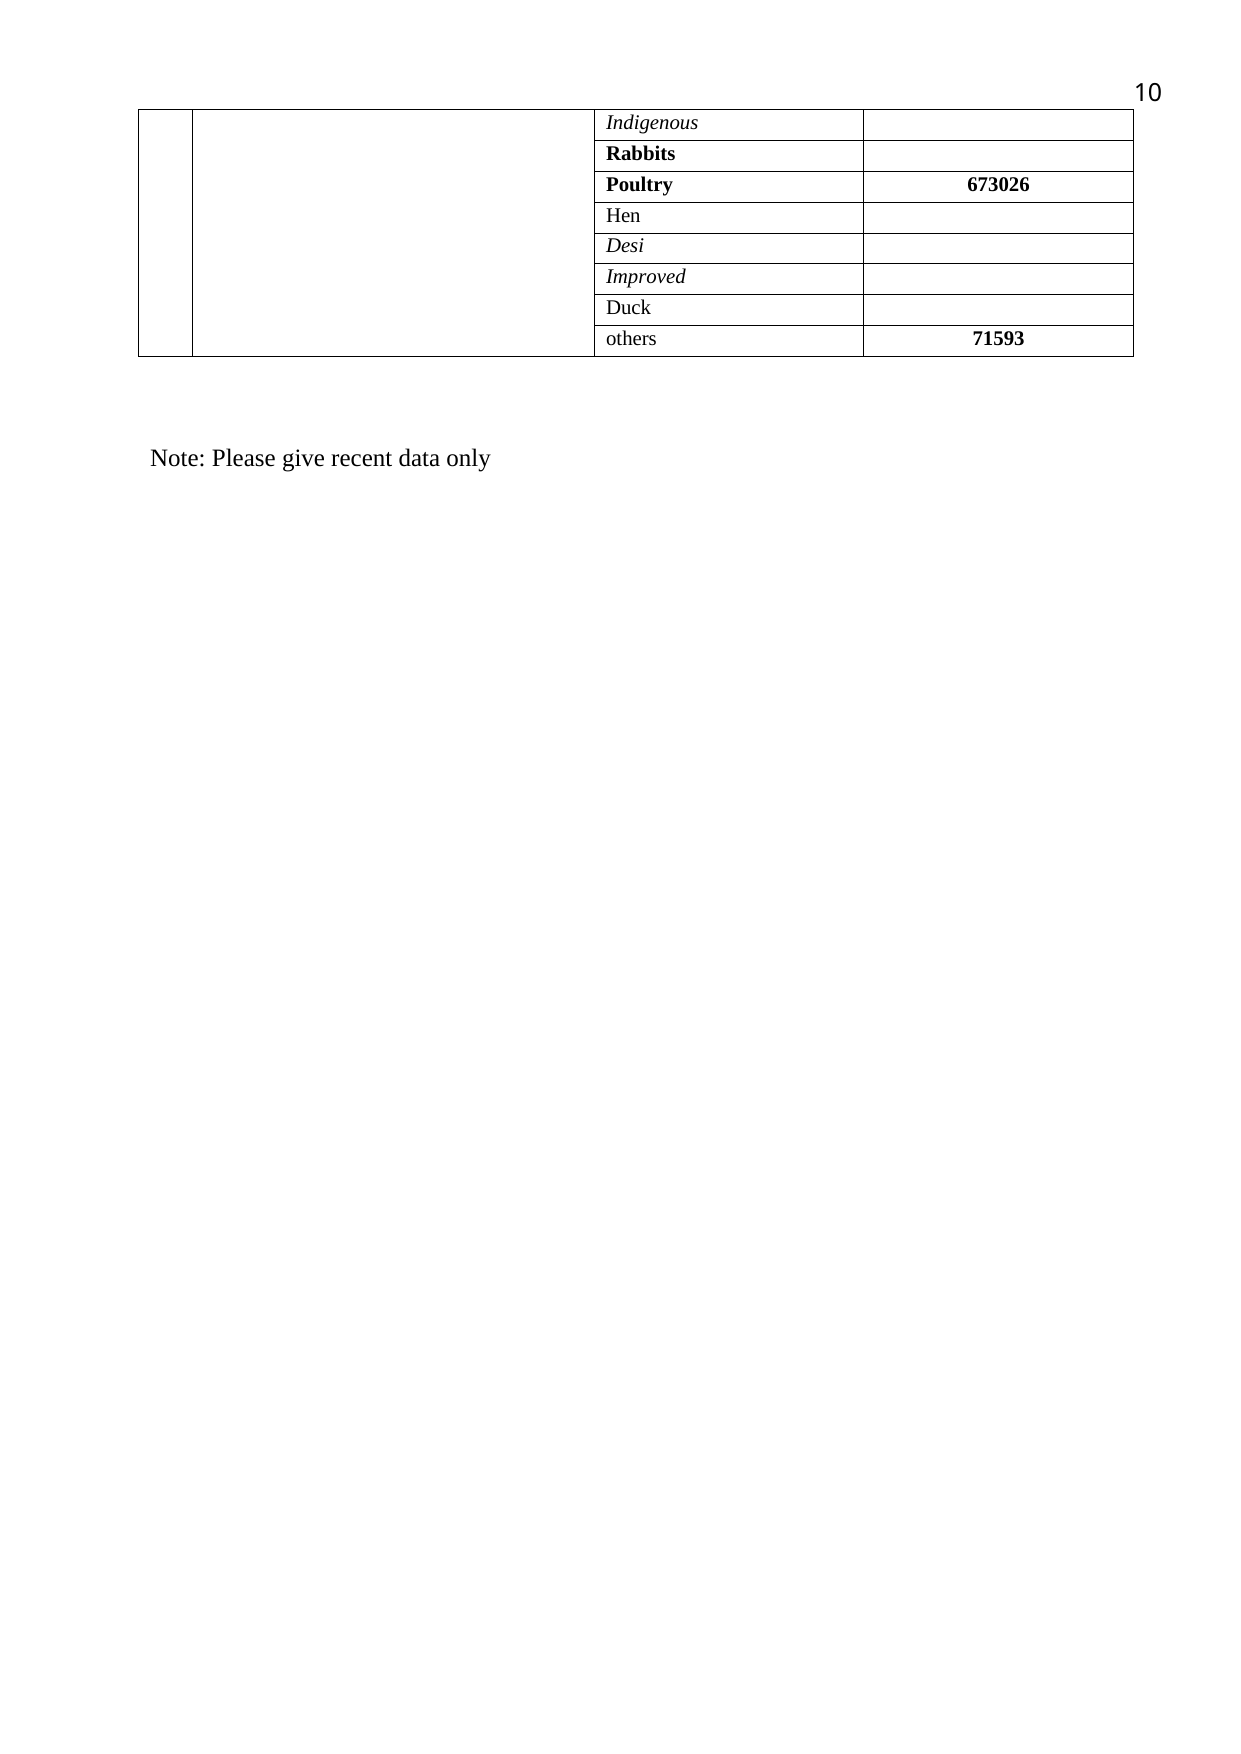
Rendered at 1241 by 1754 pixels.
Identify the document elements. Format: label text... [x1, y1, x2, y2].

table_cell Improved [595, 264, 863, 294]
table_cell [864, 295, 1133, 325]
text Note: Please give recent data only [150, 443, 1162, 472]
table_cell [864, 203, 1133, 232]
table_cell [864, 234, 1133, 263]
table_cell Hen [595, 203, 863, 232]
table_cell [864, 141, 1133, 171]
table_cell 673026 [864, 172, 1133, 202]
table_cell Poultry [595, 172, 863, 202]
table_cell Desi [595, 234, 863, 263]
table_cell 71593 [864, 326, 1133, 356]
table_cell [864, 110, 1133, 140]
table_cell Duck [595, 295, 863, 325]
table_cell Indigenous [595, 110, 863, 140]
table_cell others [595, 326, 863, 356]
table_cell [864, 264, 1133, 294]
table_cell Rabbits [595, 141, 863, 171]
